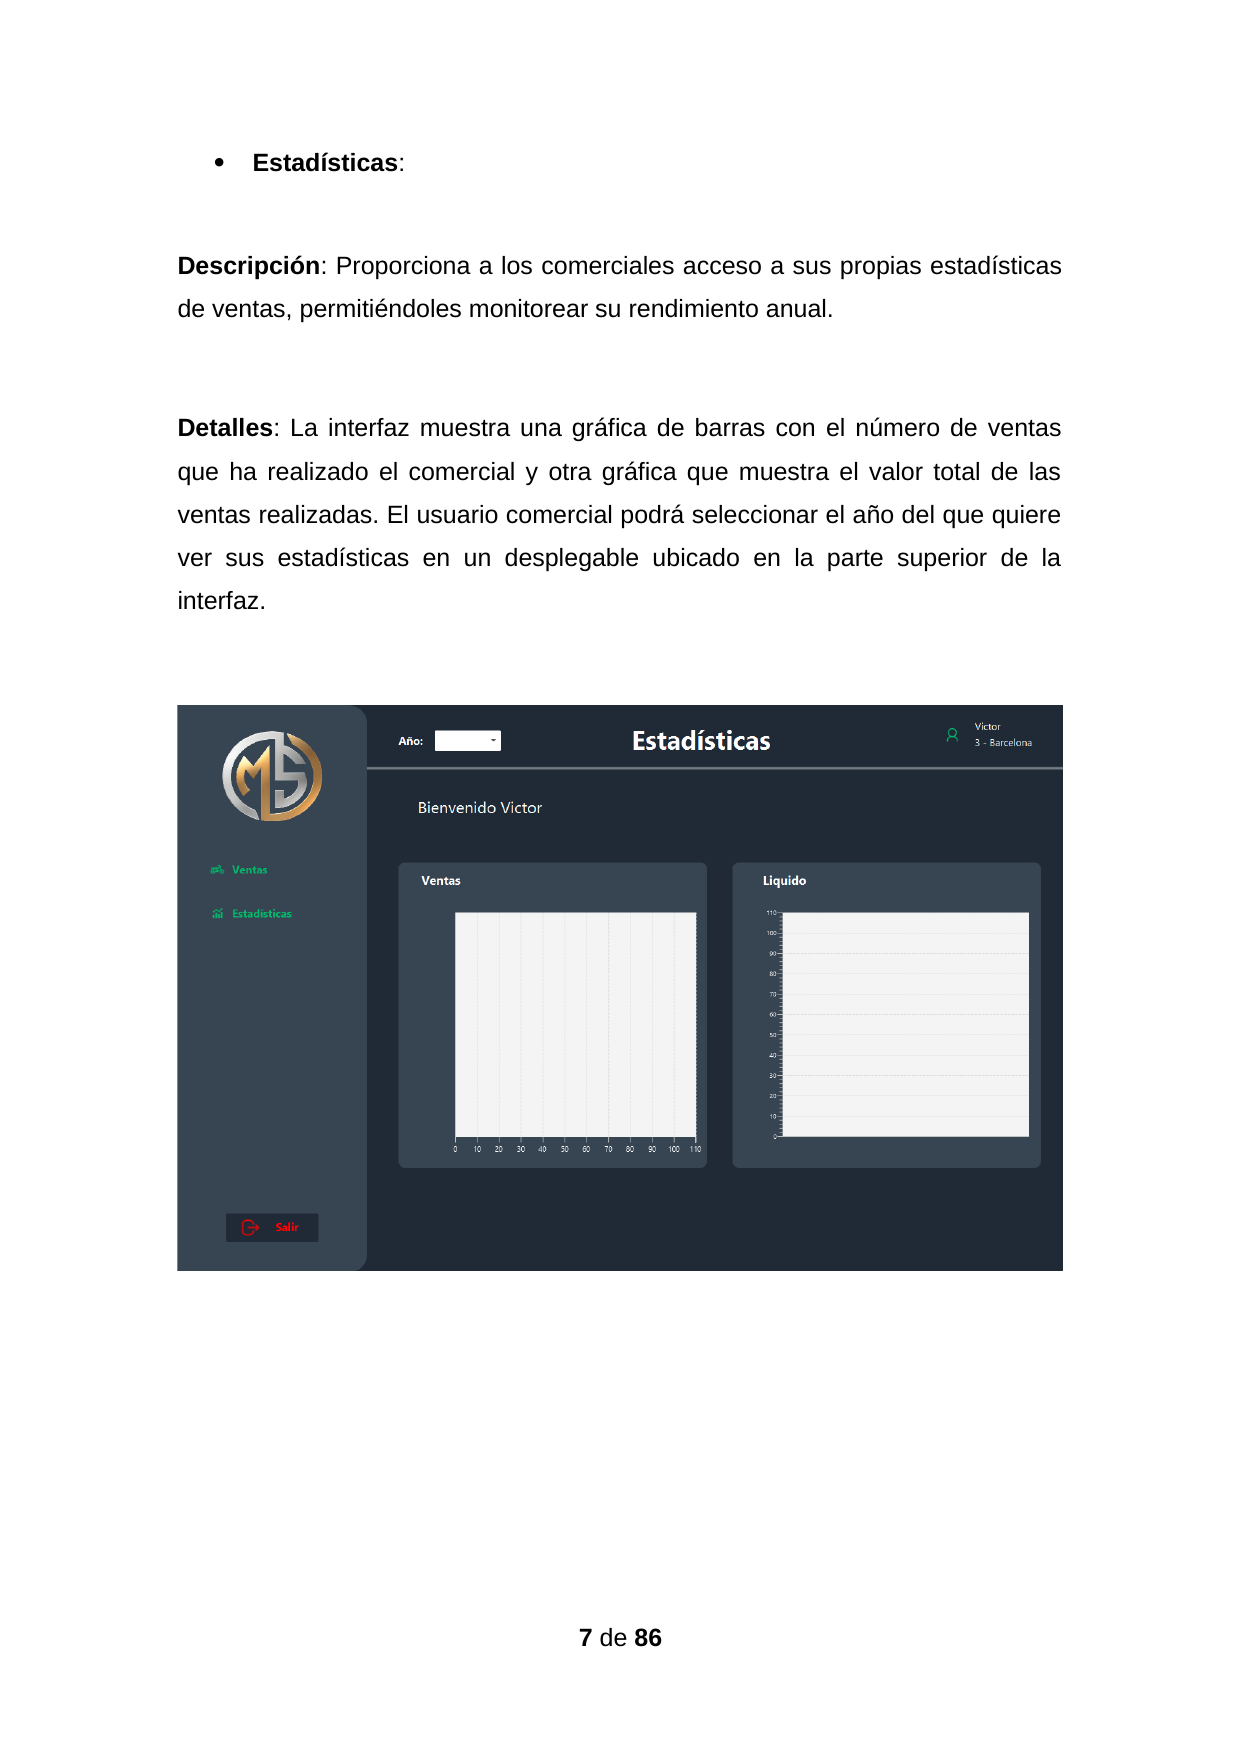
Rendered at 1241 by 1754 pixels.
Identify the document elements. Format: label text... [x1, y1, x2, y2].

picture [177, 705, 1063, 1271]
list Estadísticas: [215, 148, 1063, 176]
text Descripción: Proporciona a los comerciales acceso a sus propias estadísticas de ventas, permitiéndoles monitorear su rendimiento anual. [177, 251, 1063, 322]
text Detalles: La interfaz muestra una gráfica de barras con el número de ventas que ha realizado el comercial y otra gráfica que muestra el valor total de las ventas realizadas. El usuario comercial podrá seleccionar el año del que quiere ver sus estadísticas en un desplegable ubicado en la parte superior de la interfaz. [177, 413, 1063, 614]
